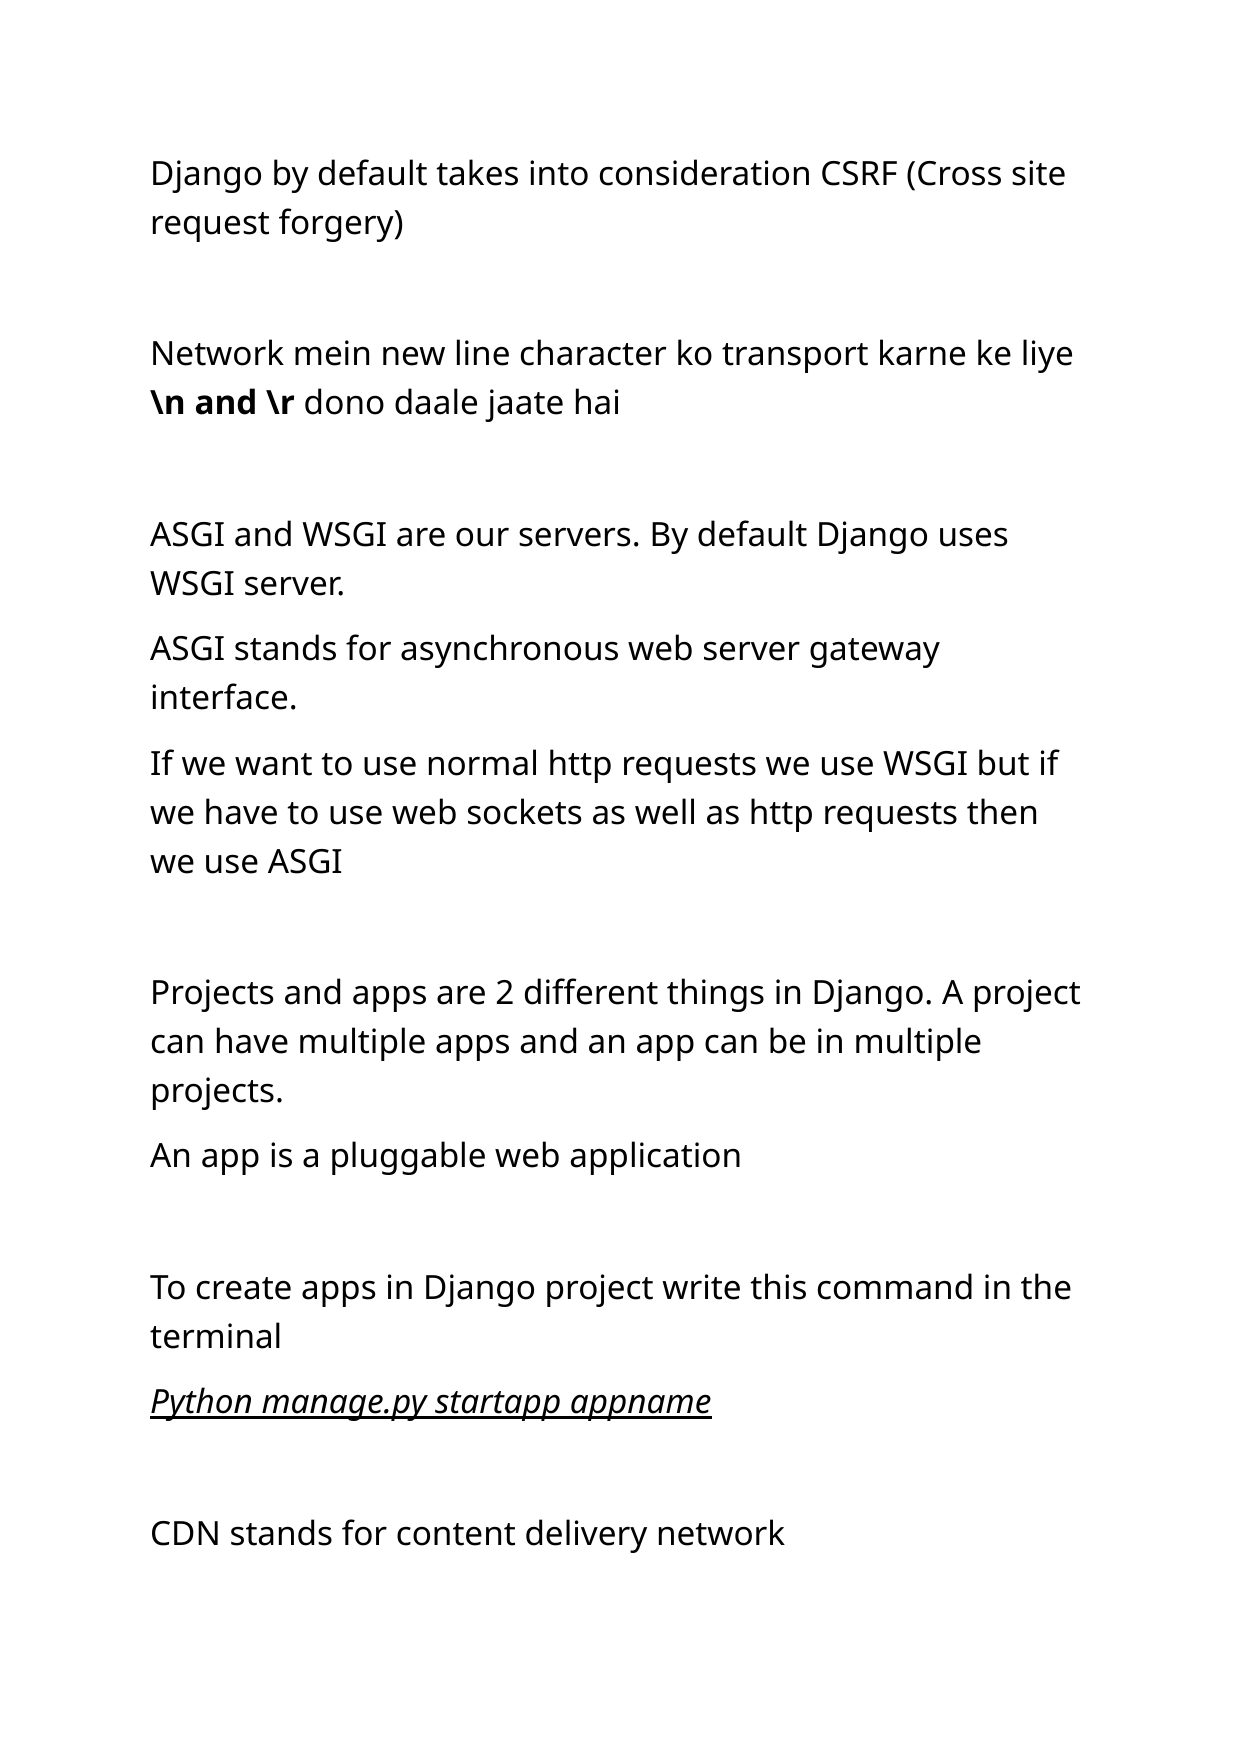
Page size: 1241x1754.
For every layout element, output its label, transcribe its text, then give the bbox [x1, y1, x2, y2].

text To create apps in Django project write this command in the terminal [150, 1263, 1090, 1358]
text Network mein new line character ko transport karne ke liye \n and \r dono daale jaate hai [150, 330, 1090, 424]
text CDN stands for content delivery network [150, 1509, 1090, 1555]
text Python manage.py startapp appname [150, 1378, 1090, 1423]
text If we want to use normal http requests we use WSGI but if we have to use web sockets as well as http requests then we use ASGI [150, 739, 1090, 883]
text An app is a pluggable web application [150, 1132, 1090, 1178]
text Projects and apps are 2 different things in Django. A project can have multiple apps and an app can be in multiple projects. [150, 969, 1090, 1112]
text Django by default takes into consideration CSRF (Cross site request forgery) [150, 150, 1090, 244]
text ASGI and WSGI are our servers. By default Django uses WSGI server. [150, 510, 1090, 605]
text ASGI stands for asynchronous web server gateway interface. [150, 625, 1090, 719]
